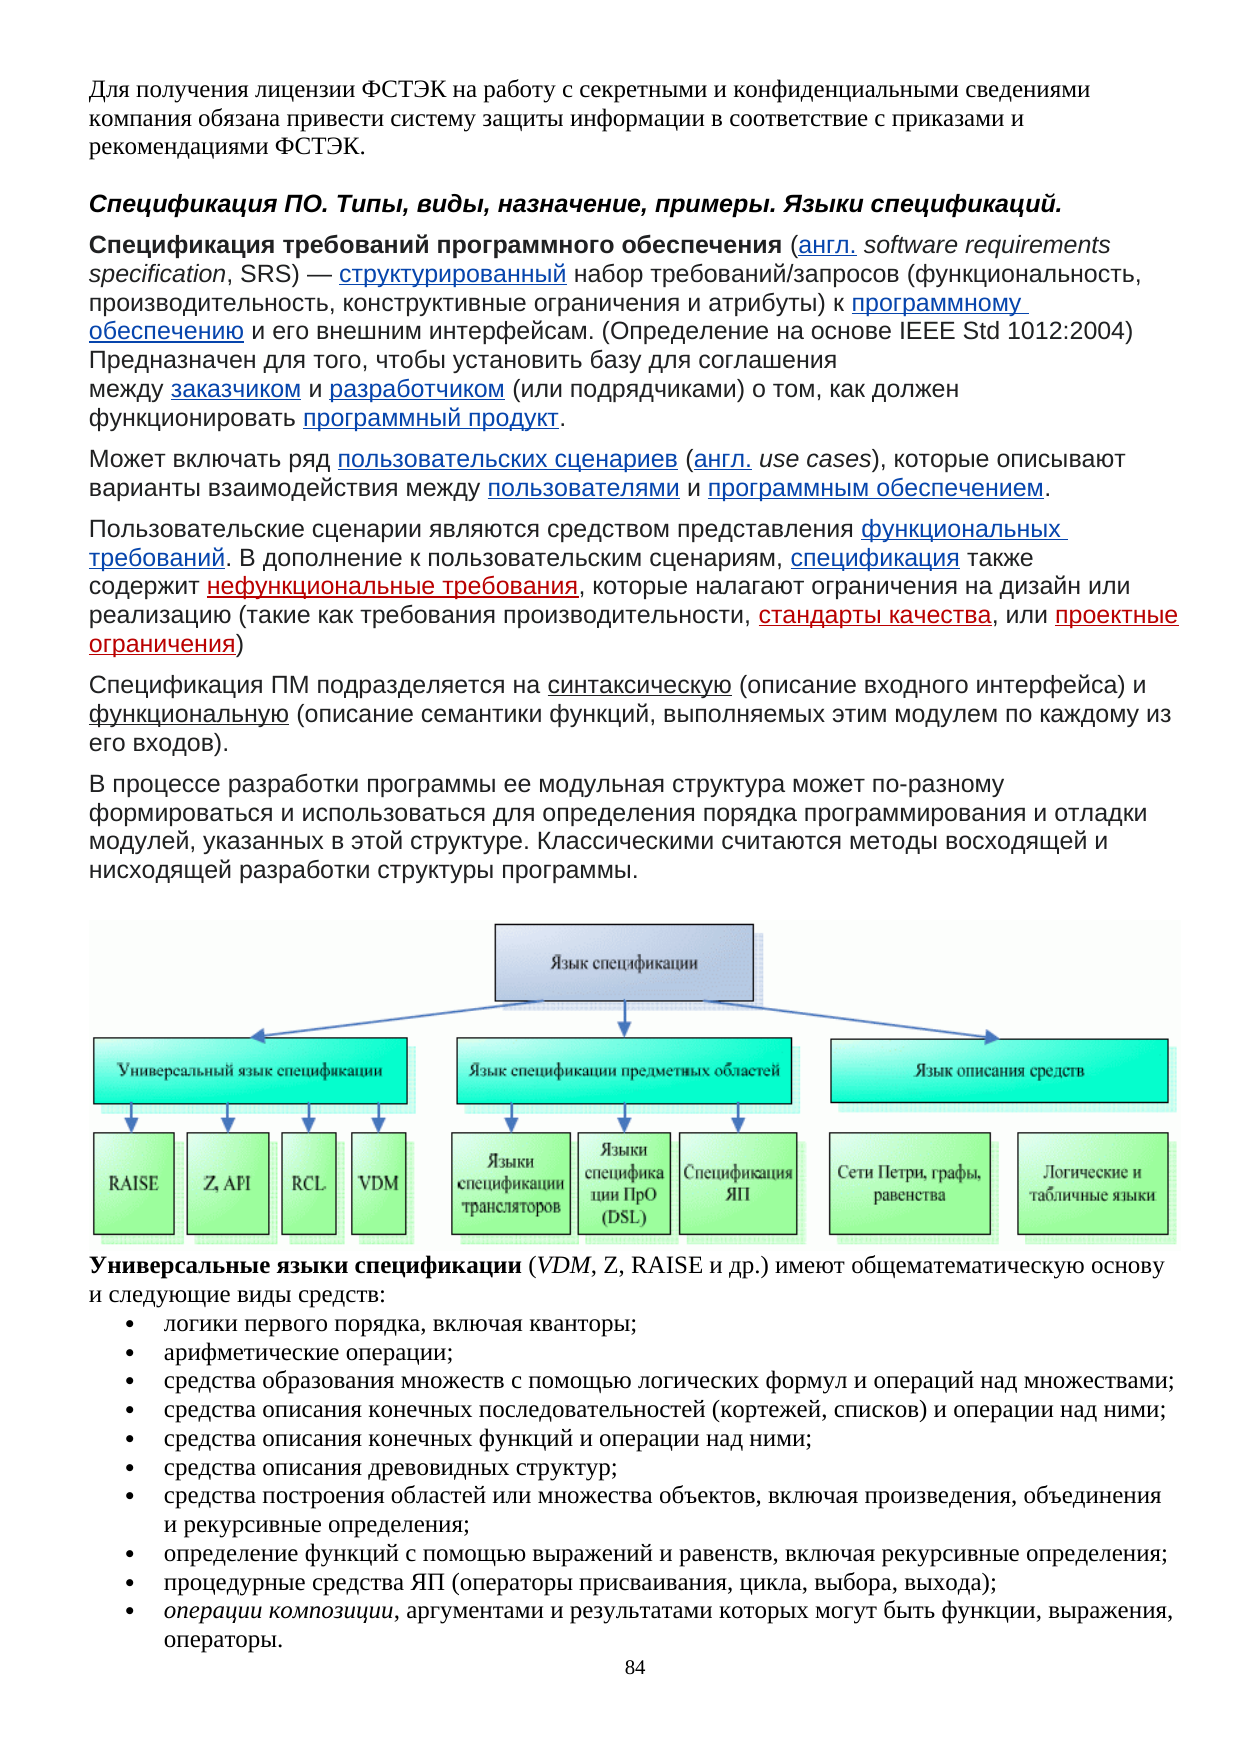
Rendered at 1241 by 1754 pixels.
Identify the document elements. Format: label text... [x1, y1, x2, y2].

text Может включать ряд пользовательских сценариев (англ. use cases), которые описывают варианты взаимодействия между пользователями и программным обеспечением. [89, 444, 1181, 501]
list средства описания конечных последовательностей (кортежей, списков) и операции над ними; [126, 1394, 1181, 1423]
text Для получения лицензии ФСТЭК на работу с секретными и конфиденциальными сведениями компания обязана привести систему защиты информации в соответствие с приказами и рекомендациями ФСТЭК. [89, 74, 1181, 160]
text Универсальные языки спецификации (VDM, Z, RAISE и др.) имеют общематематическую основу и следующие виды средств: [89, 1251, 1181, 1308]
list определение функций с помощью выражений и равенств, включая рекурсивные определения; [126, 1538, 1181, 1567]
list средства описания конечных функций и операции над ними; [126, 1423, 1181, 1452]
list средства образования множеств с помощью логических формул и операций над множествами; [126, 1365, 1181, 1394]
list средства описания древовидных структур; [126, 1452, 1181, 1480]
text Пользовательские сценарии являются средством представления функциональных требований. В дополнение к пользовательским сценариям, спецификация также содержит нефункциональные требования, которые налагают ограничения на дизайн или реализацию (такие как требования производительности, стандарты качества, или проектные ограничения) [89, 514, 1181, 658]
subtitle Спецификация ПО. Типы, виды, назначение, примеры. Языки спецификаций. [89, 189, 1181, 218]
list процедурные средства ЯП (операторы присваивания, цикла, выбора, выхода); [126, 1567, 1181, 1595]
list средства построения областей или множества объектов, включая произведения, объединения и рекурсивные определения; [126, 1480, 1181, 1538]
list логики первого порядка, включая кванторы; [126, 1308, 1181, 1337]
list операции композиции, аргументами и результатами которых могут быть функции, выражения, операторы. [126, 1595, 1181, 1653]
list арифметические операции; [126, 1337, 1181, 1365]
text Спецификация ПМ подразделяется на синтаксическую (описание входного интерфейса) и функциональную (описание семантики функций, выполняемых этим модулем по каждому из его входов). [89, 670, 1181, 756]
text Спецификация требований программного обеспечения (англ. software requirements specification, SRS) — структурированный набор требований/запросов (функциональность, производительность, конструктивные ограничения и атрибуты) к программному обеспечению и его внешним интерфейсам. (Определение на основе IEEE Std 1012:2004) Предназначен для того, чтобы установить базу для соглашения между заказчиком и разработчиком (или подрядчиками) о том, как должен функционировать программный продукт. [89, 230, 1181, 431]
picture [88, 920, 1182, 1251]
text В процессе разработки программы ее модульная структура может по-разному формироваться и использоваться для определения порядка программирования и отладки модулей, указанных в этой структуре. Классическими считаются методы восходящей и нисходящей разработки структуры программы. [89, 769, 1181, 884]
